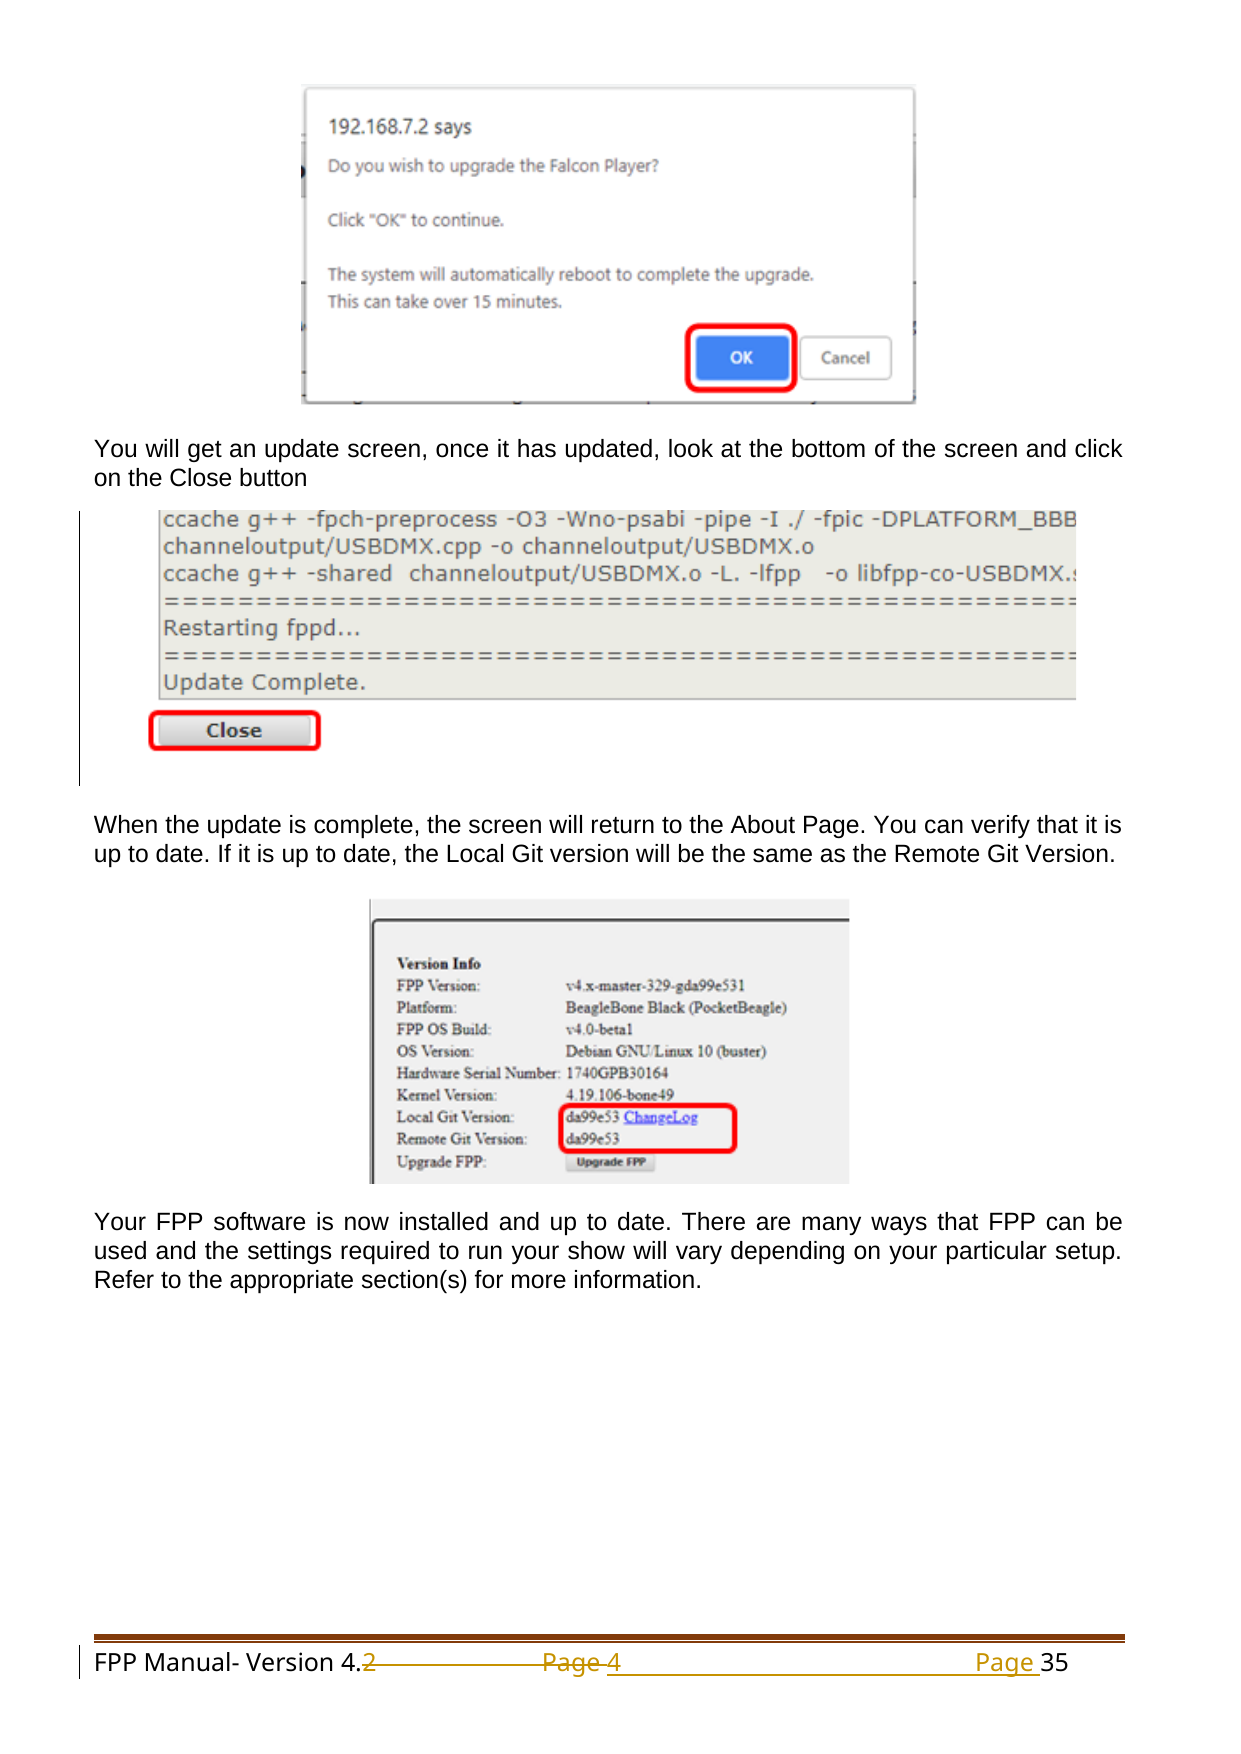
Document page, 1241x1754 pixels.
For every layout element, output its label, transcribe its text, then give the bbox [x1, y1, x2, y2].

picture [142, 510, 1077, 758]
picture [301, 84, 918, 411]
picture [369, 896, 850, 1184]
text Your FPP software is now installed and up to date. There are many ways that FPP can be used and the settings required to run your show will vary depending on your particular setup. Refer to the appropriate section(s) for more information. [94, 1207, 1125, 1294]
text You will get an update screen, once it has updated, look at the bottom of the screen and click on the Close button [94, 434, 1125, 492]
text When the update is complete, the screen will return to the About Page. You can verify that it is up to date. If it is up to date, the Local Git version will be the same as the Remote Git Version. [94, 810, 1125, 867]
